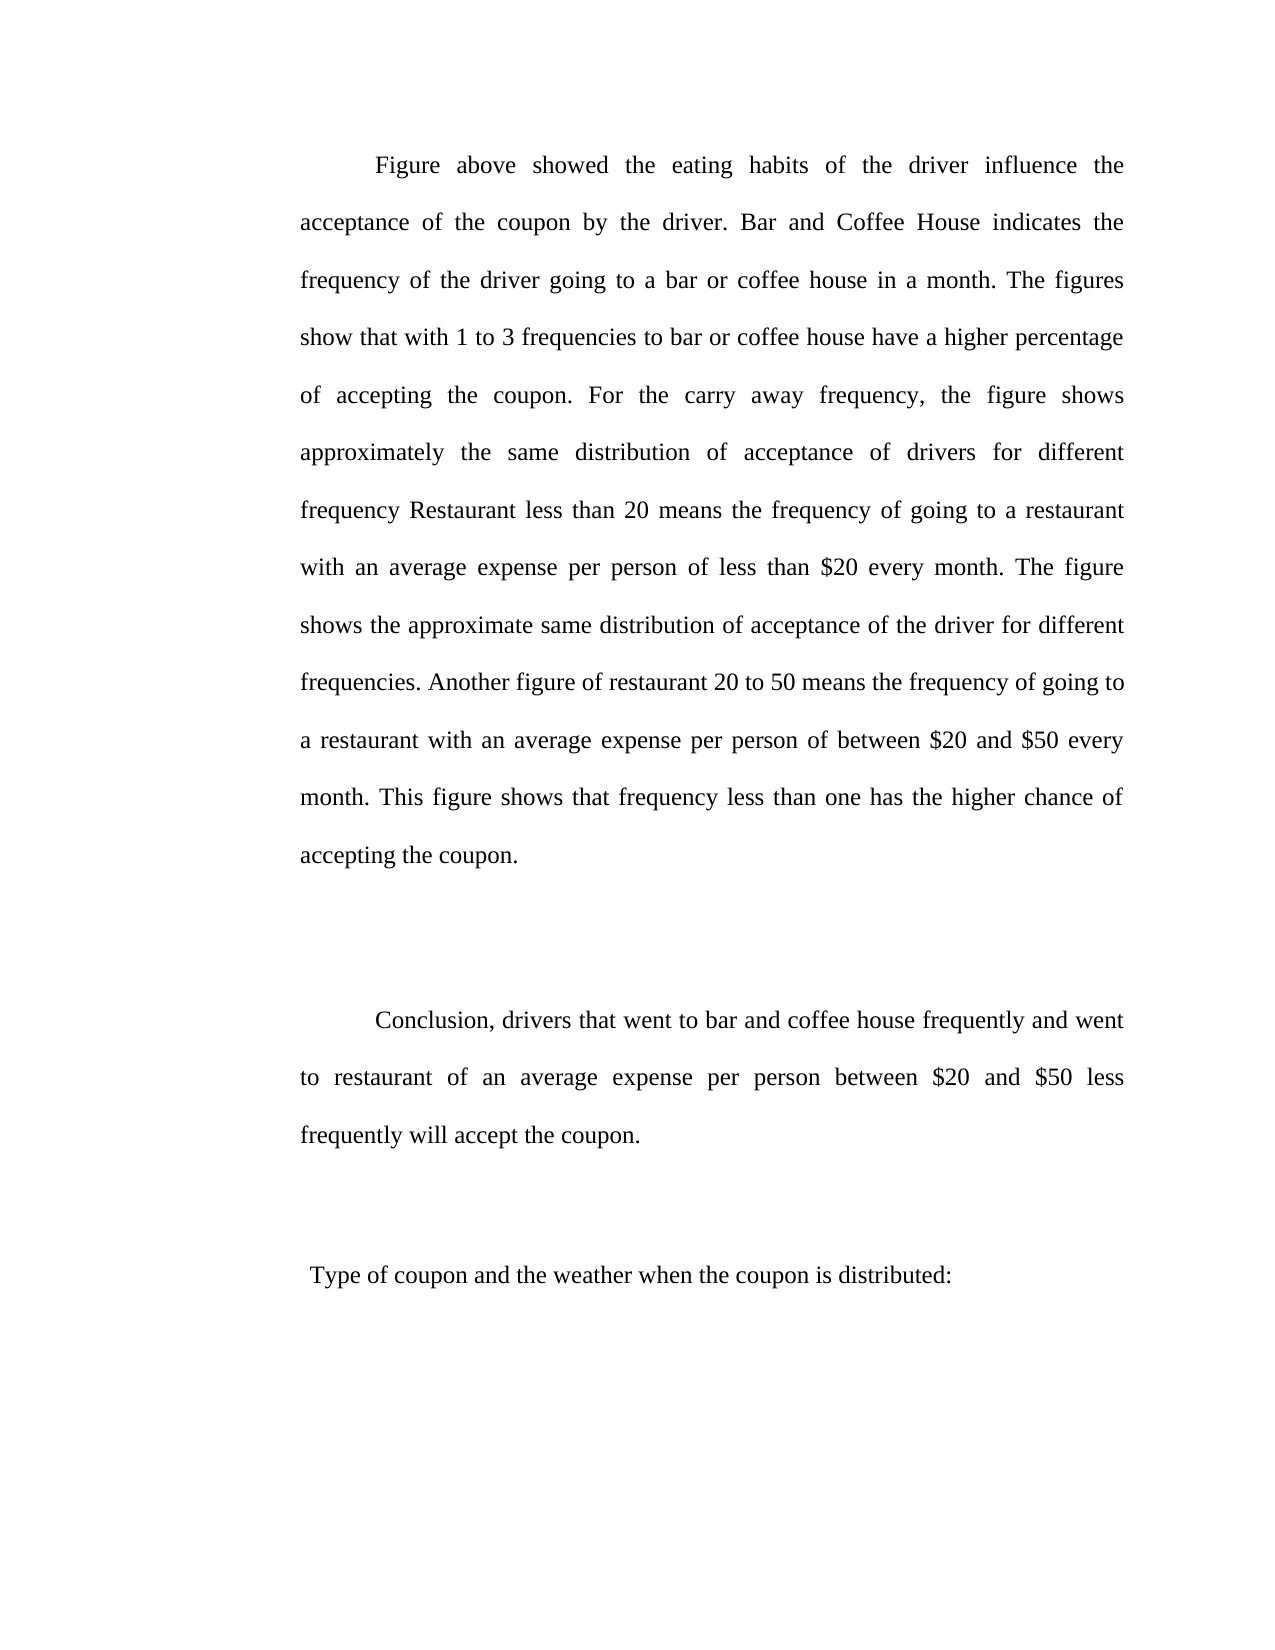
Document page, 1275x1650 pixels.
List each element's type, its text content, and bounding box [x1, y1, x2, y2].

text Conclusion, drivers that went to bar and coffee house frequently and went to restaurant of an average expense per person between $20 and $50 less frequently will accept the coupon. [300, 1005, 1125, 1149]
text Figure above showed the eating habits of the driver influence the acceptance of the coupon by the driver. Bar and Coffee House indicates the frequency of the driver going to a bar or coffee house in a month. The figures show that with 1 to 3 frequencies to bar or coffee house have a higher percentage of accepting the coupon. For the carry away frequency, the figure shows approximately the same distribution of acceptance of drivers for different frequency Restaurant less than 20 means the frequency of going to a restaurant with an average expense per person of less than $20 every month. The figure shows the approximate same distribution of acceptance of the driver for different frequencies. Another figure of restaurant 20 to 50 means the frequency of going to a restaurant with an average expense per person of between $20 and $50 every month. This figure shows that frequency less than one has the higher chance of accepting the coupon. [300, 150, 1125, 869]
text Type of coupon and the weather when the coupon is distributed: [309, 1260, 1125, 1289]
